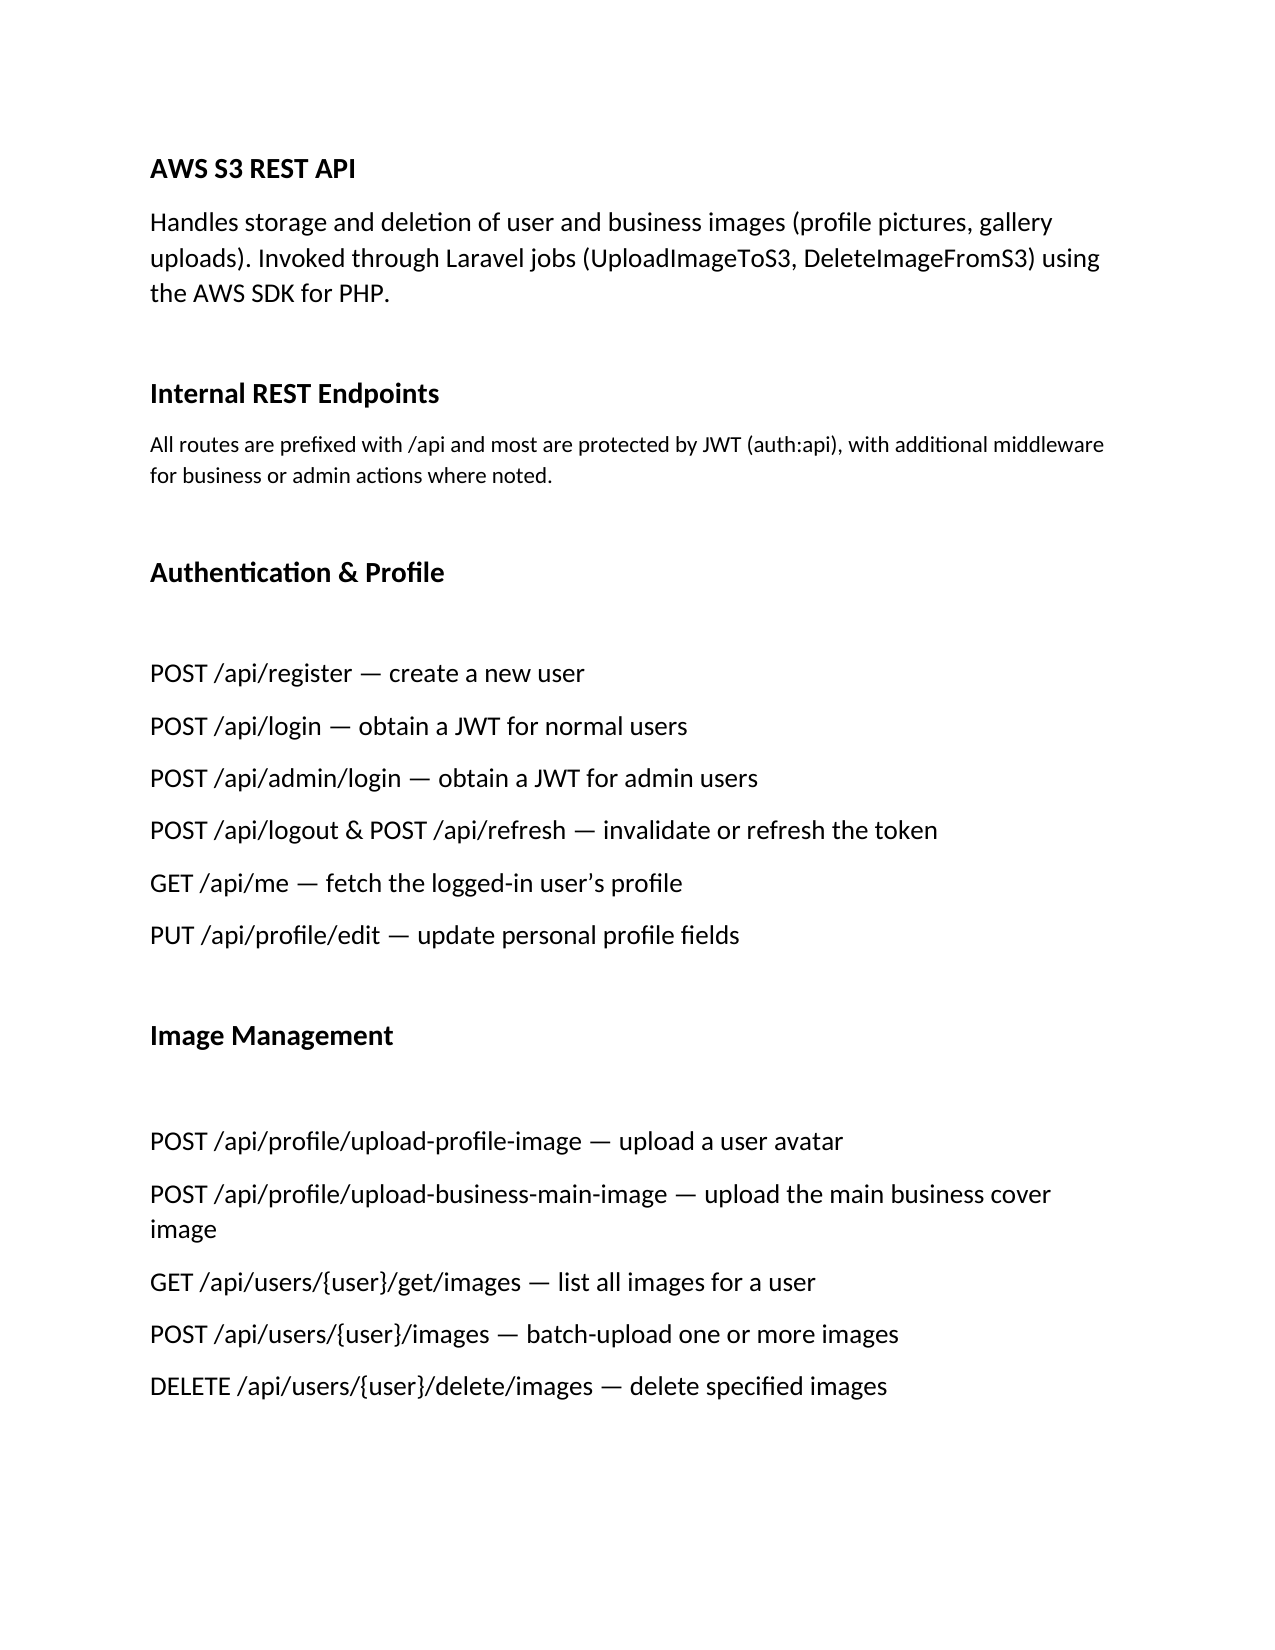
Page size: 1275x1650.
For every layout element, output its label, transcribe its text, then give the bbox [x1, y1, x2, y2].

text All routes are prefixed with /api and most are protected by JWT (auth:api), with additional middleware for business or admin actions where noted. [150, 431, 1125, 489]
text PUT /api/profile/edit — update personal profile fields [150, 918, 1125, 951]
text Internal REST Endpoints [150, 376, 1125, 411]
text POST /api/users/{user}/images — batch-upload one or more images [150, 1317, 1125, 1350]
text Handles storage and deletion of user and business images (profile pictures, gallery uploads). Invoked through Laravel jobs (UploadImageToS3, DeleteImageFromS3) using the AWS SDK for PHP. [150, 205, 1125, 309]
text POST /api/logout & POST /api/refresh — invalidate or refresh the token [150, 813, 1125, 846]
text POST /api/login — obtain a JWT for normal users [150, 709, 1125, 742]
text GET /api/users/{user}/get/images — list all images for a user [150, 1265, 1125, 1298]
text POST /api/profile/upload-business-main-image — upload the main business cover image [150, 1177, 1125, 1246]
text POST /api/admin/login — obtain a JWT for admin users [150, 761, 1125, 794]
text AWS S3 REST API [150, 150, 1125, 186]
text Authentication & Profile [150, 554, 1125, 590]
text Image Management [150, 1017, 1125, 1053]
text POST /api/register — create a new user [150, 657, 1125, 689]
text GET /api/me — fetch the logged-in user’s profile [150, 866, 1125, 899]
text POST /api/profile/upload-profile-image — upload a user avatar [150, 1124, 1125, 1158]
text DELETE /api/users/{user}/delete/images — delete specified images [150, 1369, 1125, 1402]
